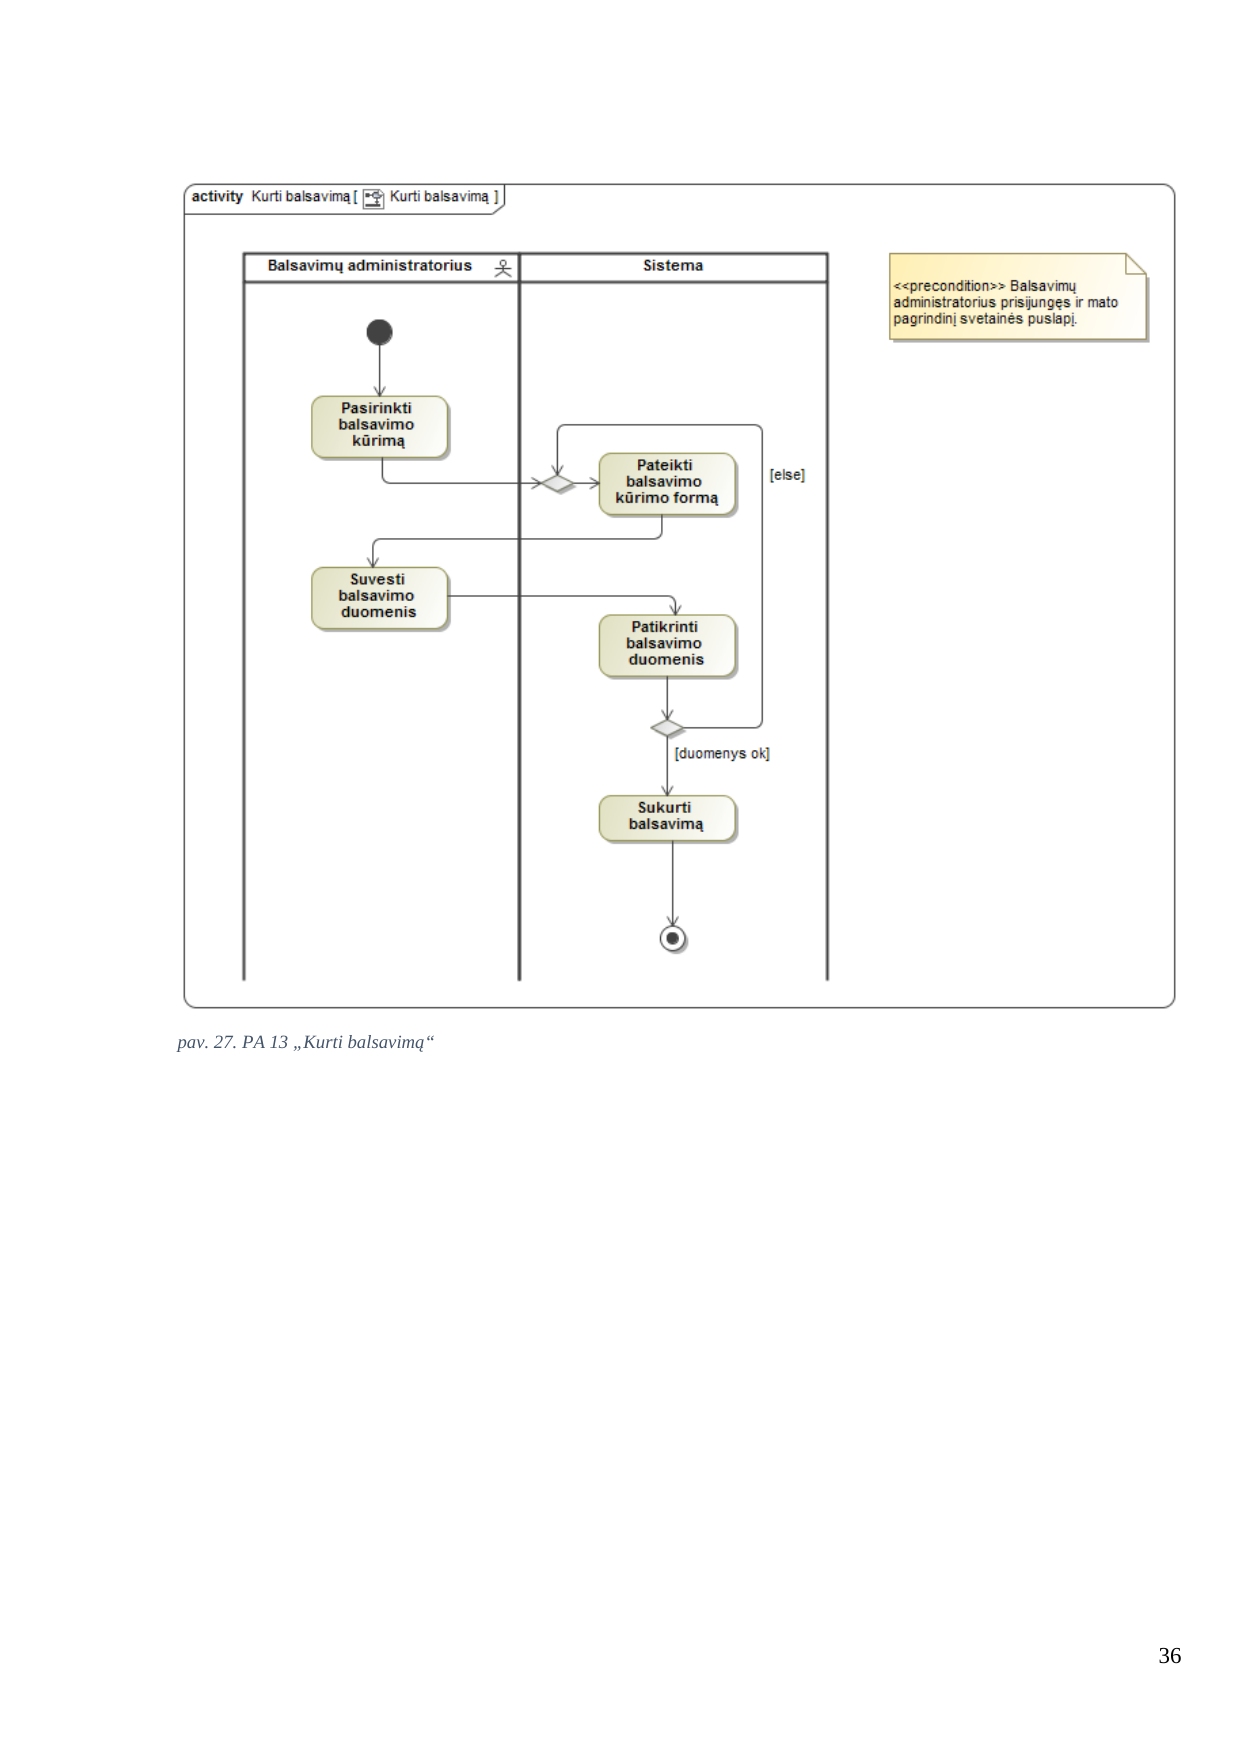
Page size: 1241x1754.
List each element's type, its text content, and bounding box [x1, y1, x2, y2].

picture [177, 177, 1181, 1014]
text pav. 27. PA 13 „Kurti balsavimą“ [177, 1031, 1181, 1053]
